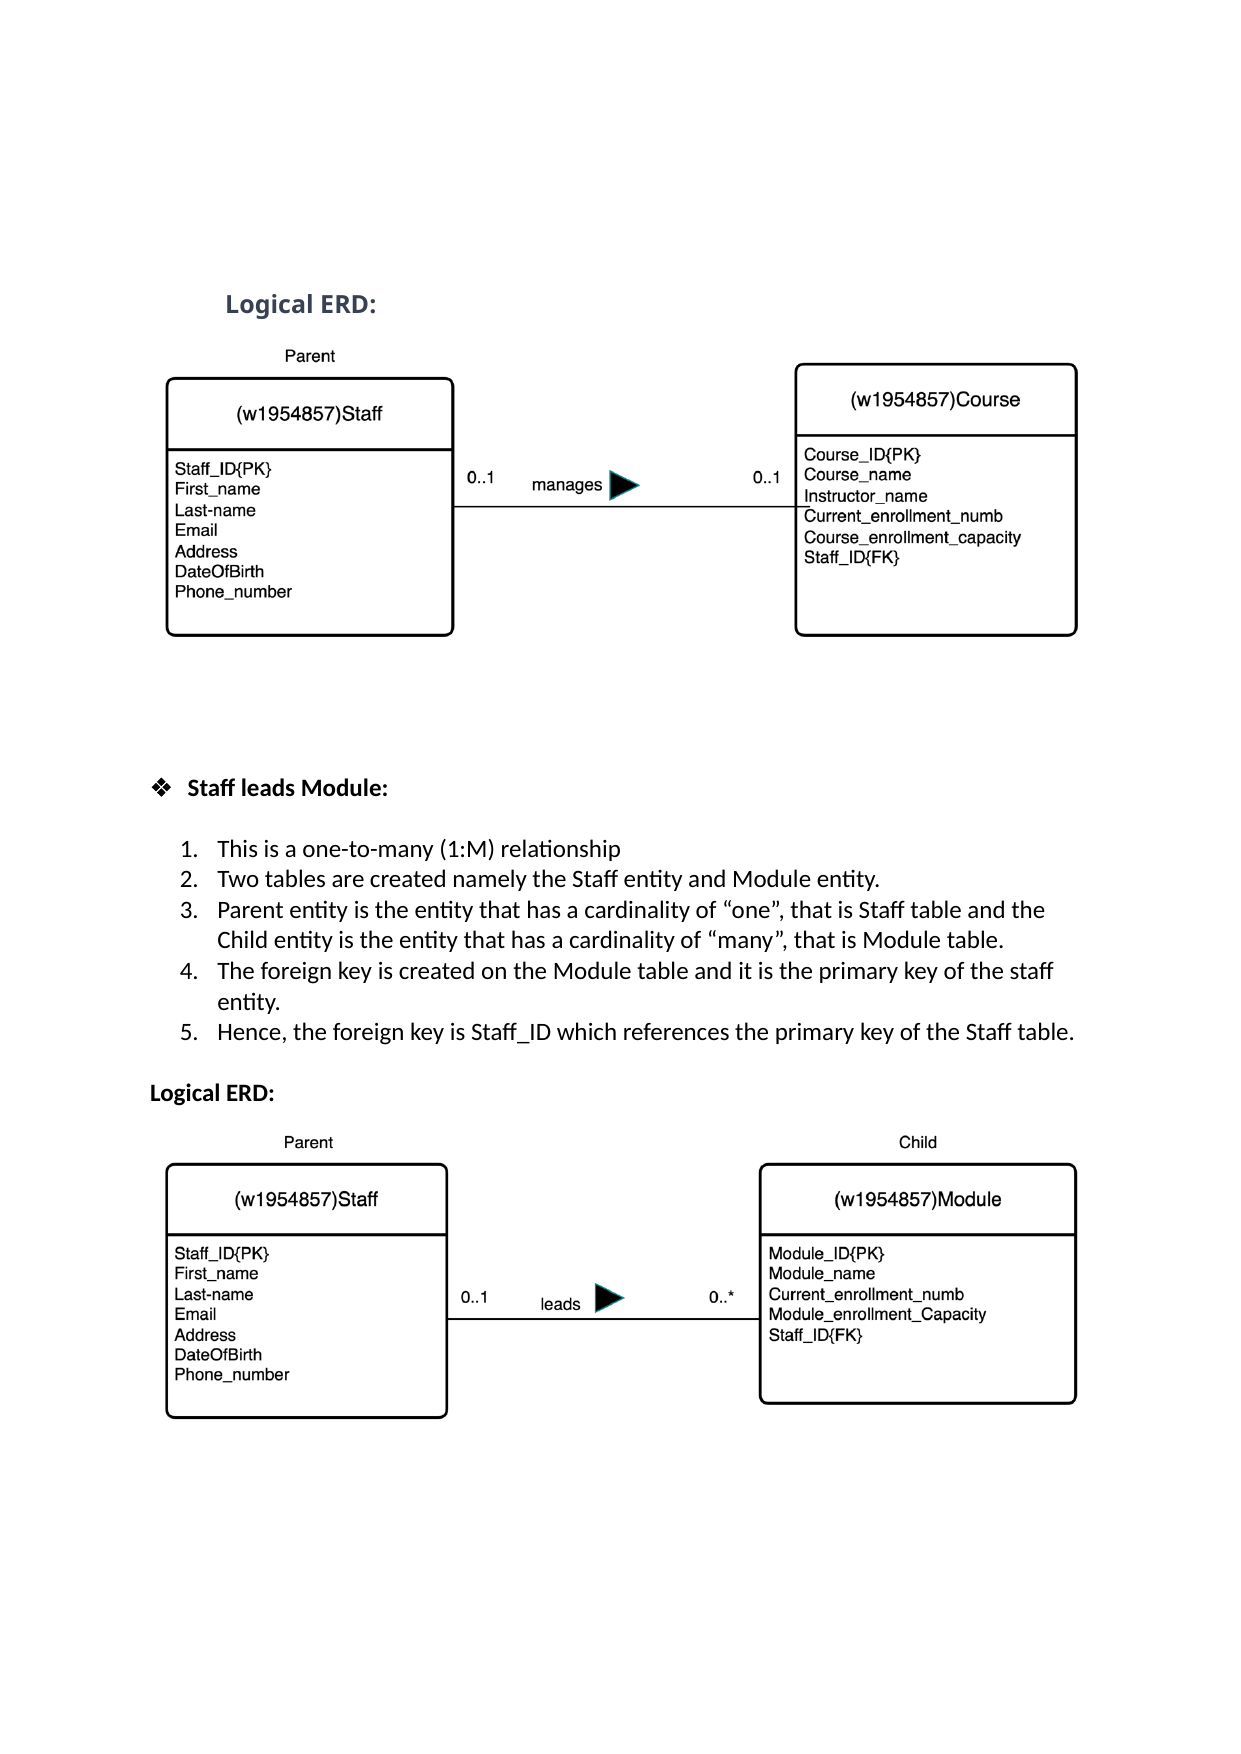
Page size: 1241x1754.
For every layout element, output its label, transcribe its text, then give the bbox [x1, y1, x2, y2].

text Logical ERD: [150, 1077, 1090, 1107]
picture [150, 320, 1091, 650]
picture [150, 1107, 1091, 1432]
list Hence, the foreign key is Staff_ID which references the primary key of the Staff table. [179, 1016, 1090, 1047]
list Staff leads Module: [150, 772, 1090, 802]
list This is a one-to-many (1:M) relationship [179, 833, 1090, 863]
list The foreign key is created on the Module table and it is the primary key of the staff entity. [179, 955, 1090, 1016]
list Logical ERD: [225, 286, 1090, 320]
list Two tables are created namely the Staff entity and Module entity. [179, 863, 1090, 894]
list Parent entity is the entity that has a cardinality of “one”, that is Staff table and the Child entity is the entity that has a cardinality of “many”, that is Module table. [179, 894, 1090, 955]
